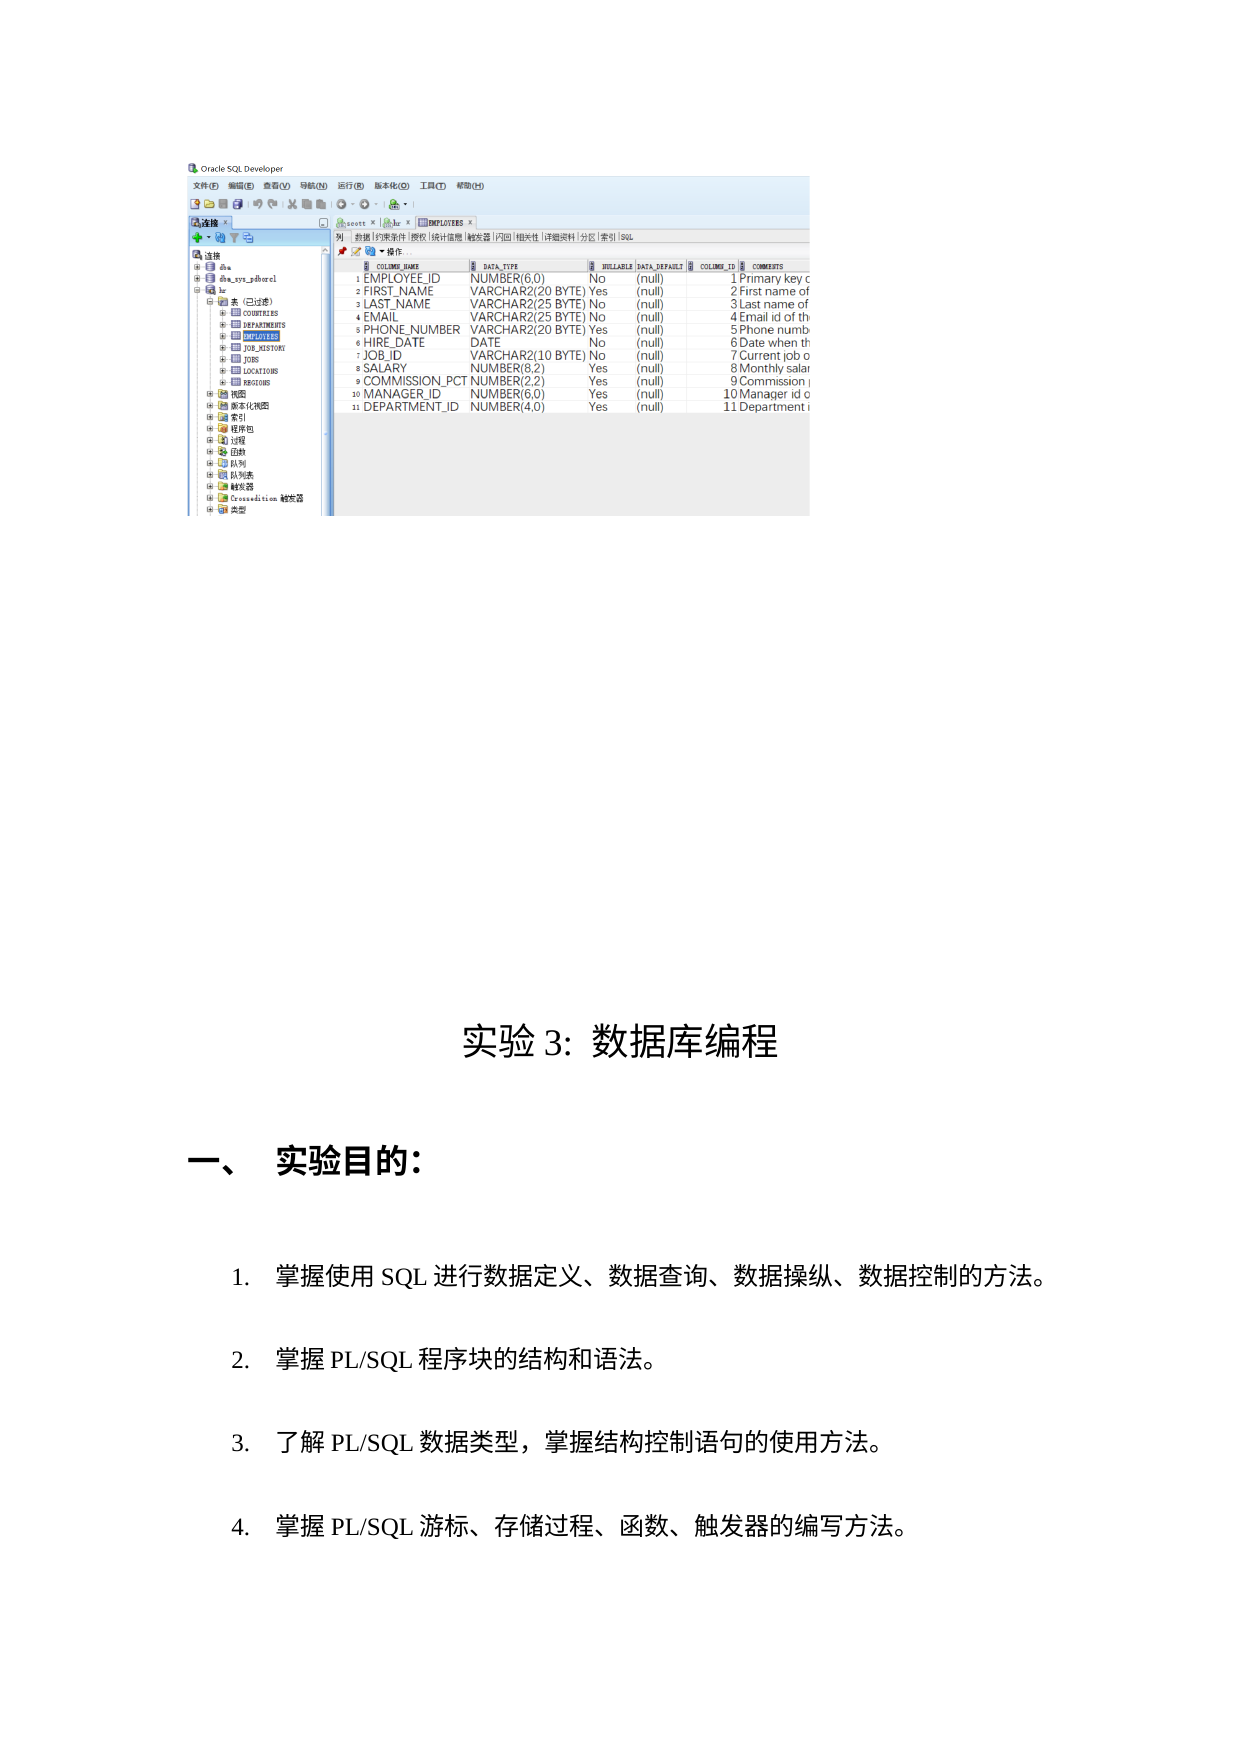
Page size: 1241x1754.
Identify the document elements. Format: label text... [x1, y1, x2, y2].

subtitle 实验目的： [187, 1126, 1053, 1191]
list 掌握PL/SQL 程序块的结构和语法。 [231, 1325, 1053, 1390]
picture [187, 162, 810, 516]
list 了解 PL/SQL 数据类型，掌握结构控制语句的使用方法。 [231, 1408, 1053, 1473]
list 掌握 PL/SQL 游标、存储过程、函数、触发器的编写方法。 [231, 1492, 1053, 1557]
text 实验3: 数据库编程 [187, 1007, 1053, 1072]
list 掌握使用 SQL 进行数据定义、数据查询、数据操纵、数据控制的方法。 [231, 1242, 1053, 1307]
